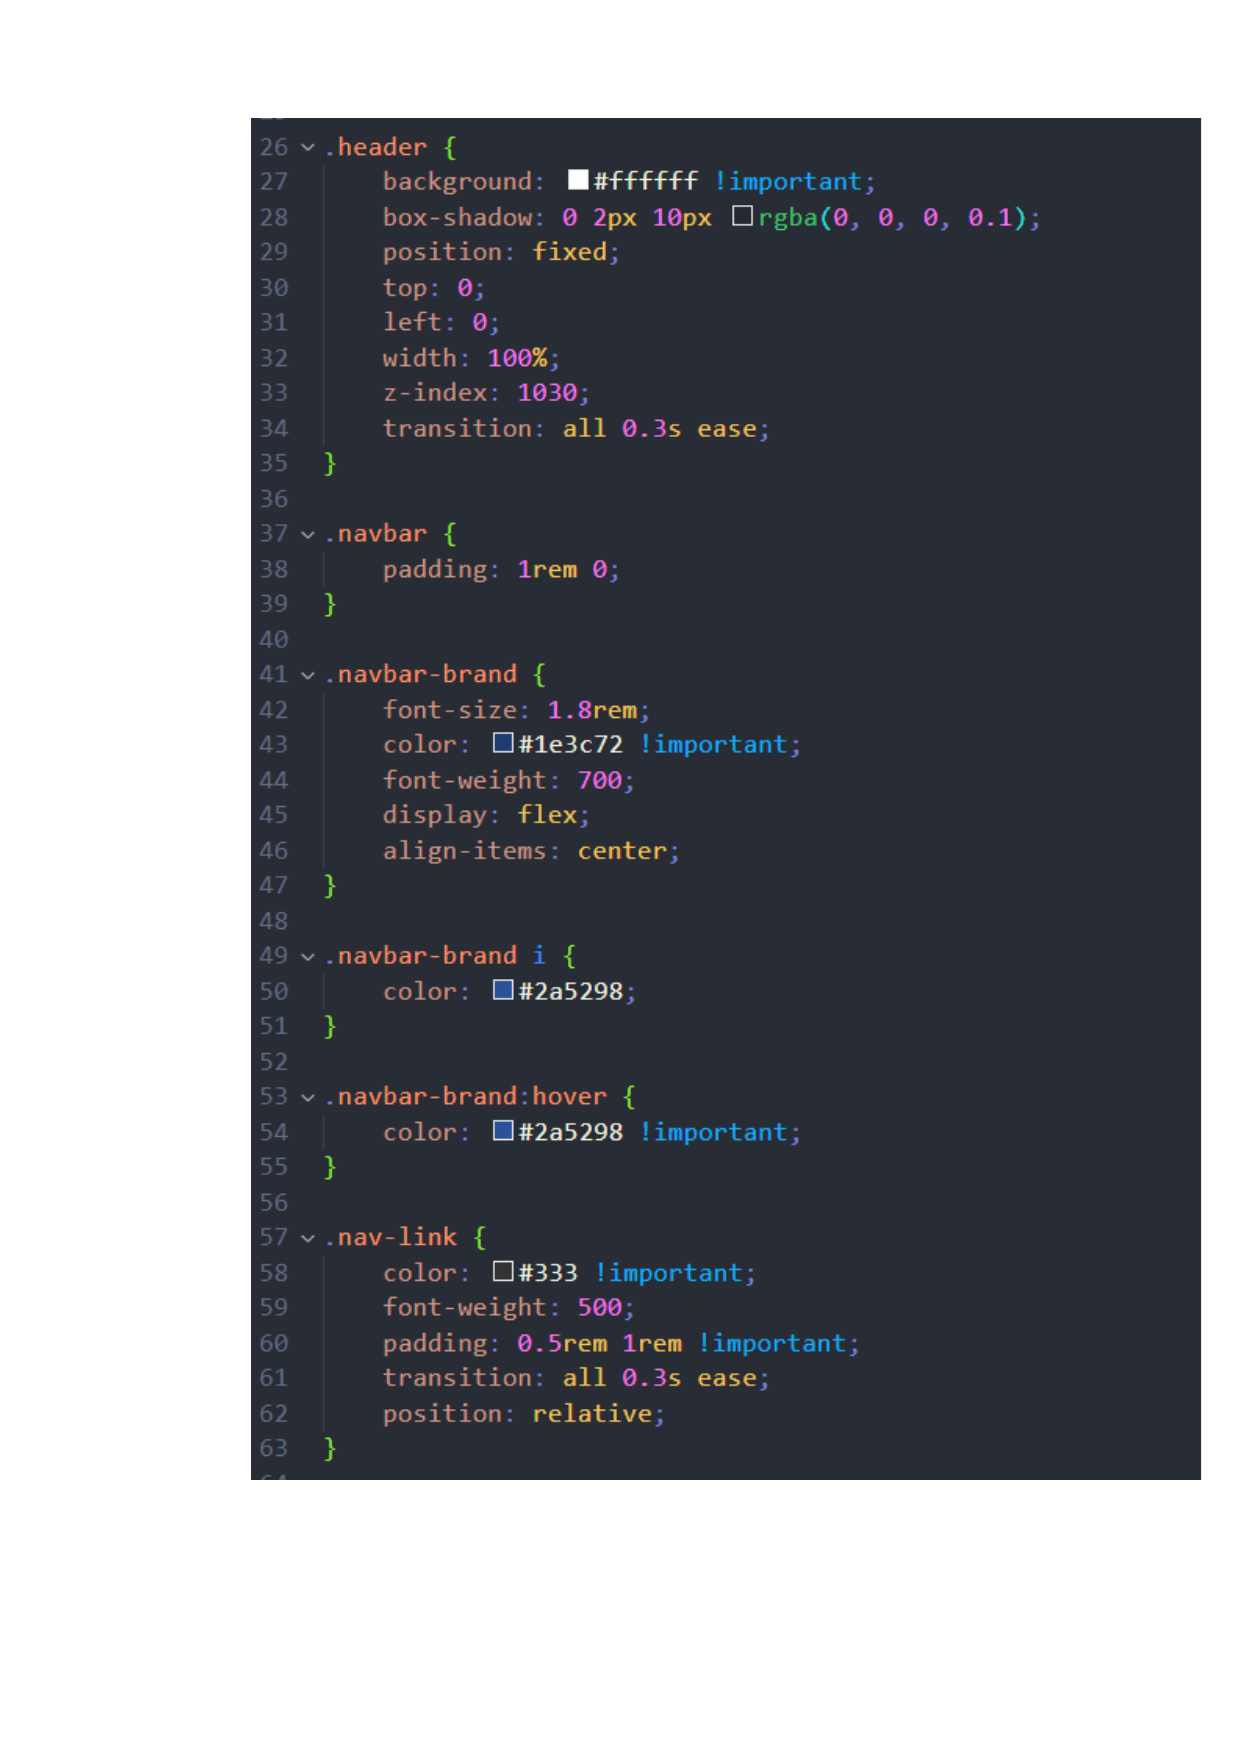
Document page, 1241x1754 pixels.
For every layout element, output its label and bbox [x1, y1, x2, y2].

picture [251, 118, 1202, 1480]
